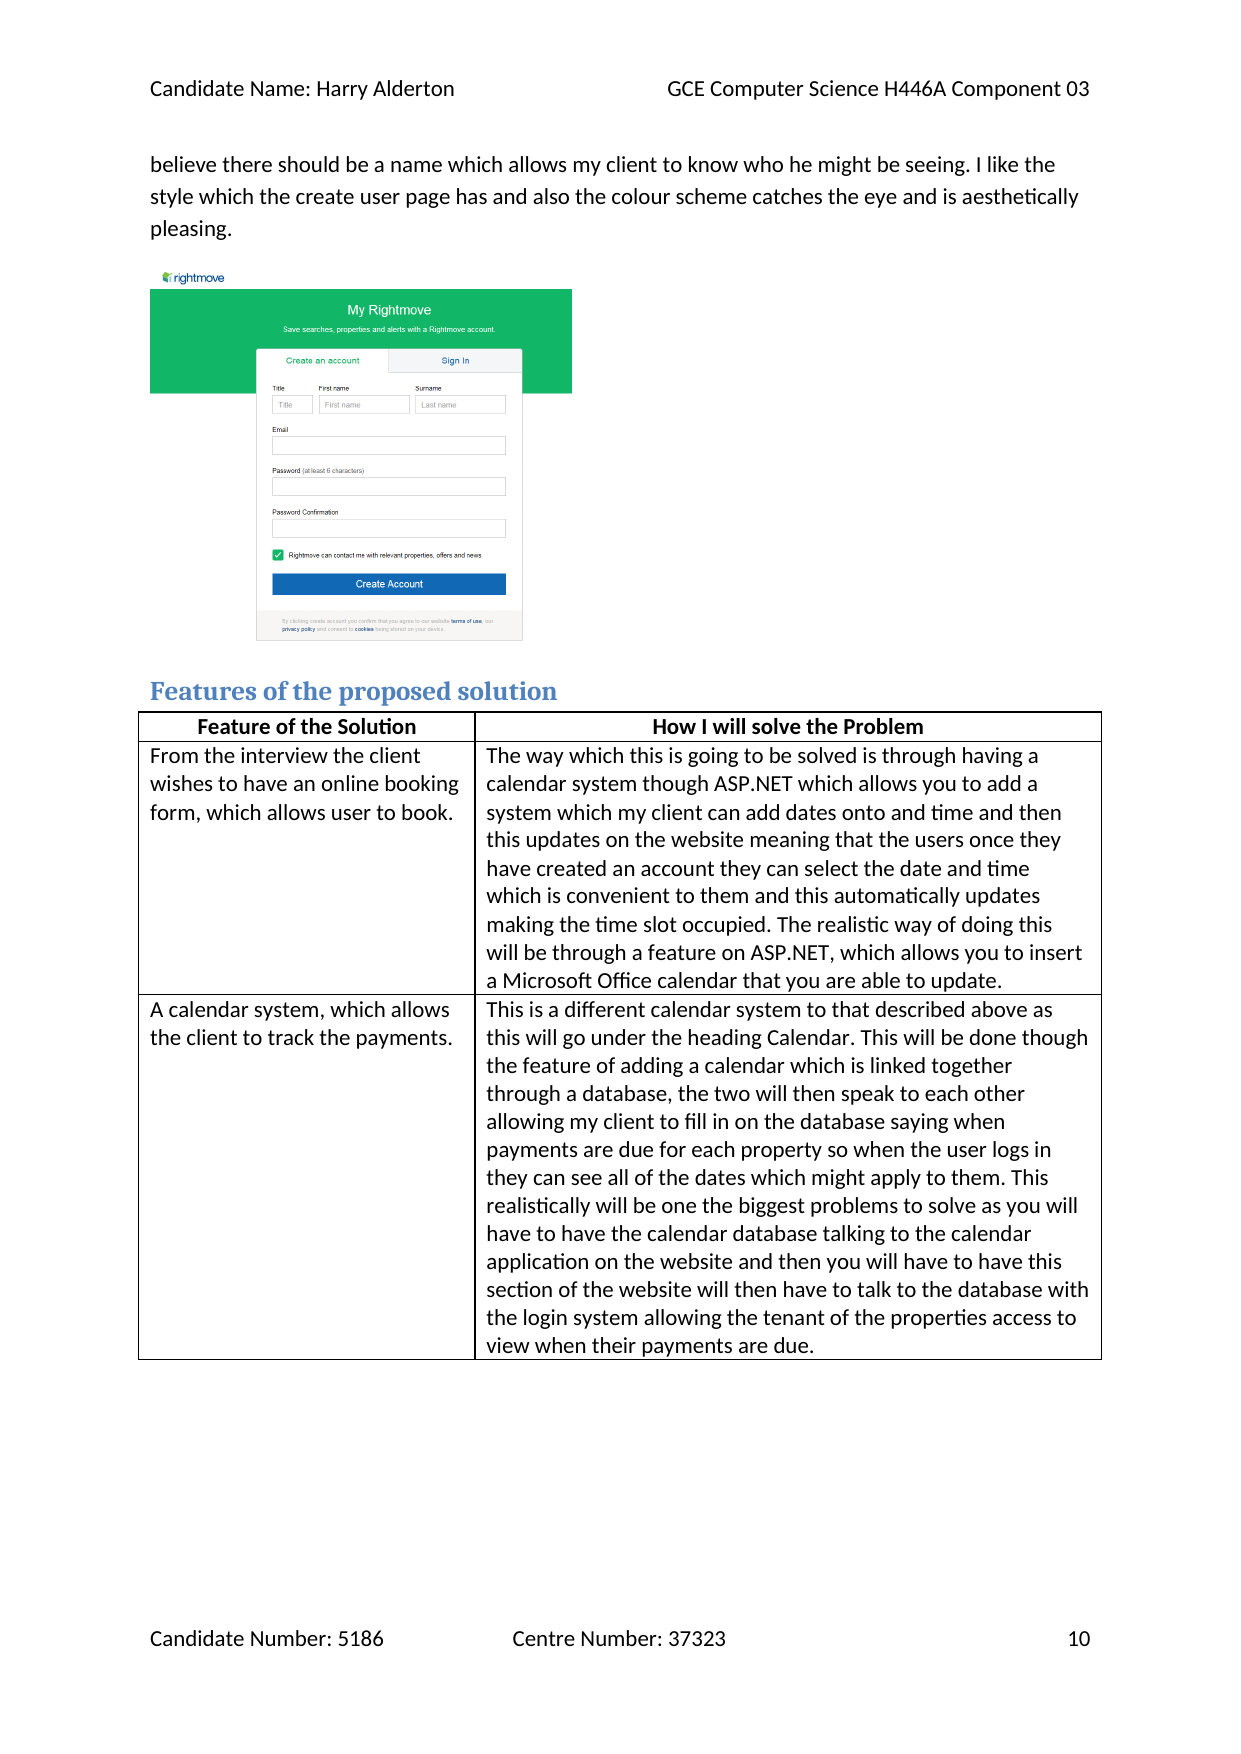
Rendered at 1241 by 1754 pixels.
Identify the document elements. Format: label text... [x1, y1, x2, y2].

table_header Feature of the Solution [139, 713, 474, 741]
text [150, 150, 1090, 242]
table_cell The way which this is going to be solved is through having a calendar system though ASP.NET which allows you to add a system which my client can add dates onto and time and then this updates on the website meaning that the users once they have created an account they can select the date and time which is convenient to them and this automatically updates making the time slot occupied. The realistic way of doing this will be through a feature on ASP.NET, which allows you to insert a Microsoft Office calendar that you are able to update. [476, 742, 1101, 994]
table_cell From the interview the client wishes to have an online booking form, which allows user to book. [139, 742, 474, 994]
table_cell A calendar system, which allows the client to track the payments. [139, 995, 474, 1359]
table_cell This is a different calendar system to that described above as this will go under the heading Calendar. This will be done though the feature of adding a calendar which is linked together through a database, the two will then speak to each other allowing my client to fill in on the database saying when payments are due for each property so when the user logs in they can see all of the dates which might apply to them. This realistically will be one the biggest problems to solve as you will have to have the calendar database talking to the calendar application on the website and then you will have to have this section of the website will then have to talk to the database with the login system allowing the tenant of the properties access to view when their payments are due. [476, 995, 1101, 1359]
subtitle Features of the proposed solution [150, 676, 1090, 707]
table_header How I will solve the Problem [476, 713, 1101, 741]
picture [150, 267, 572, 651]
